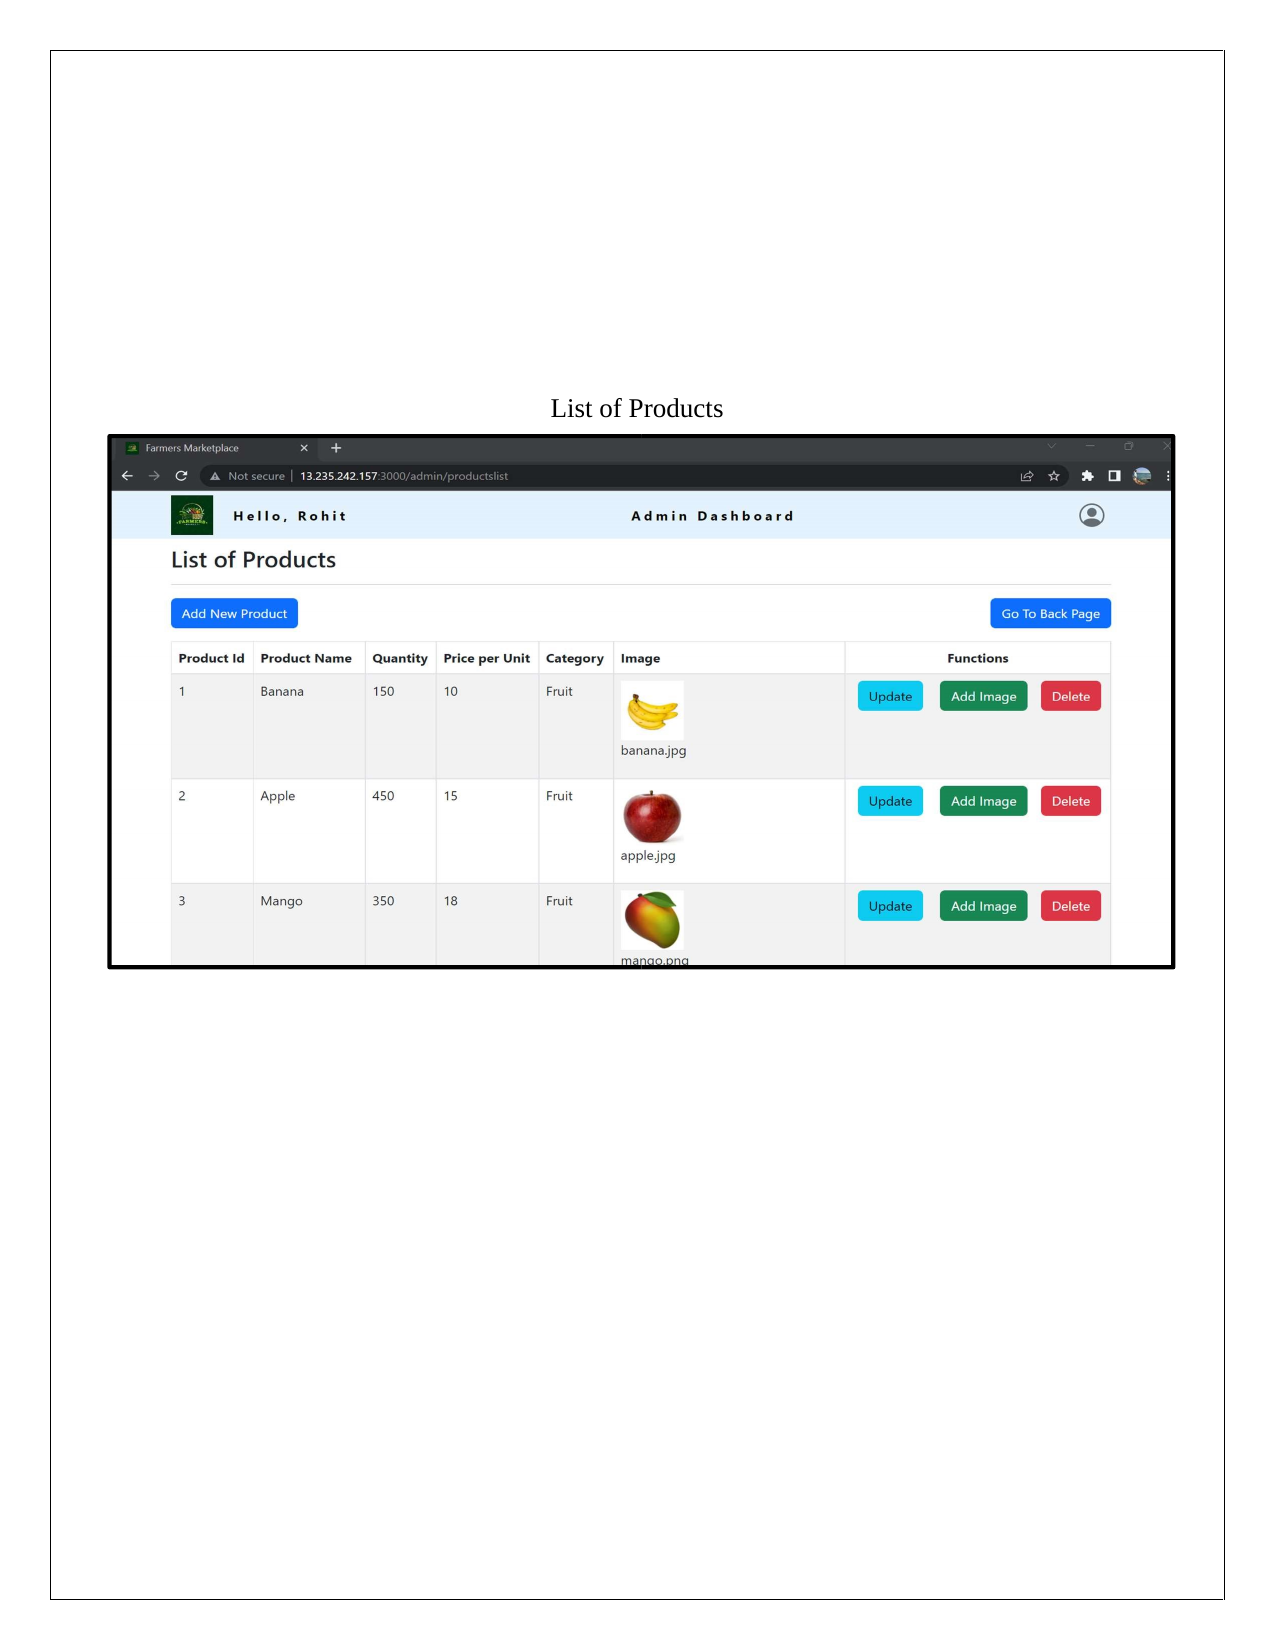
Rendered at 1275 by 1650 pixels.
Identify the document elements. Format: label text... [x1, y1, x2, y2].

text List of Products [119, 392, 723, 423]
picture [112, 439, 1171, 965]
